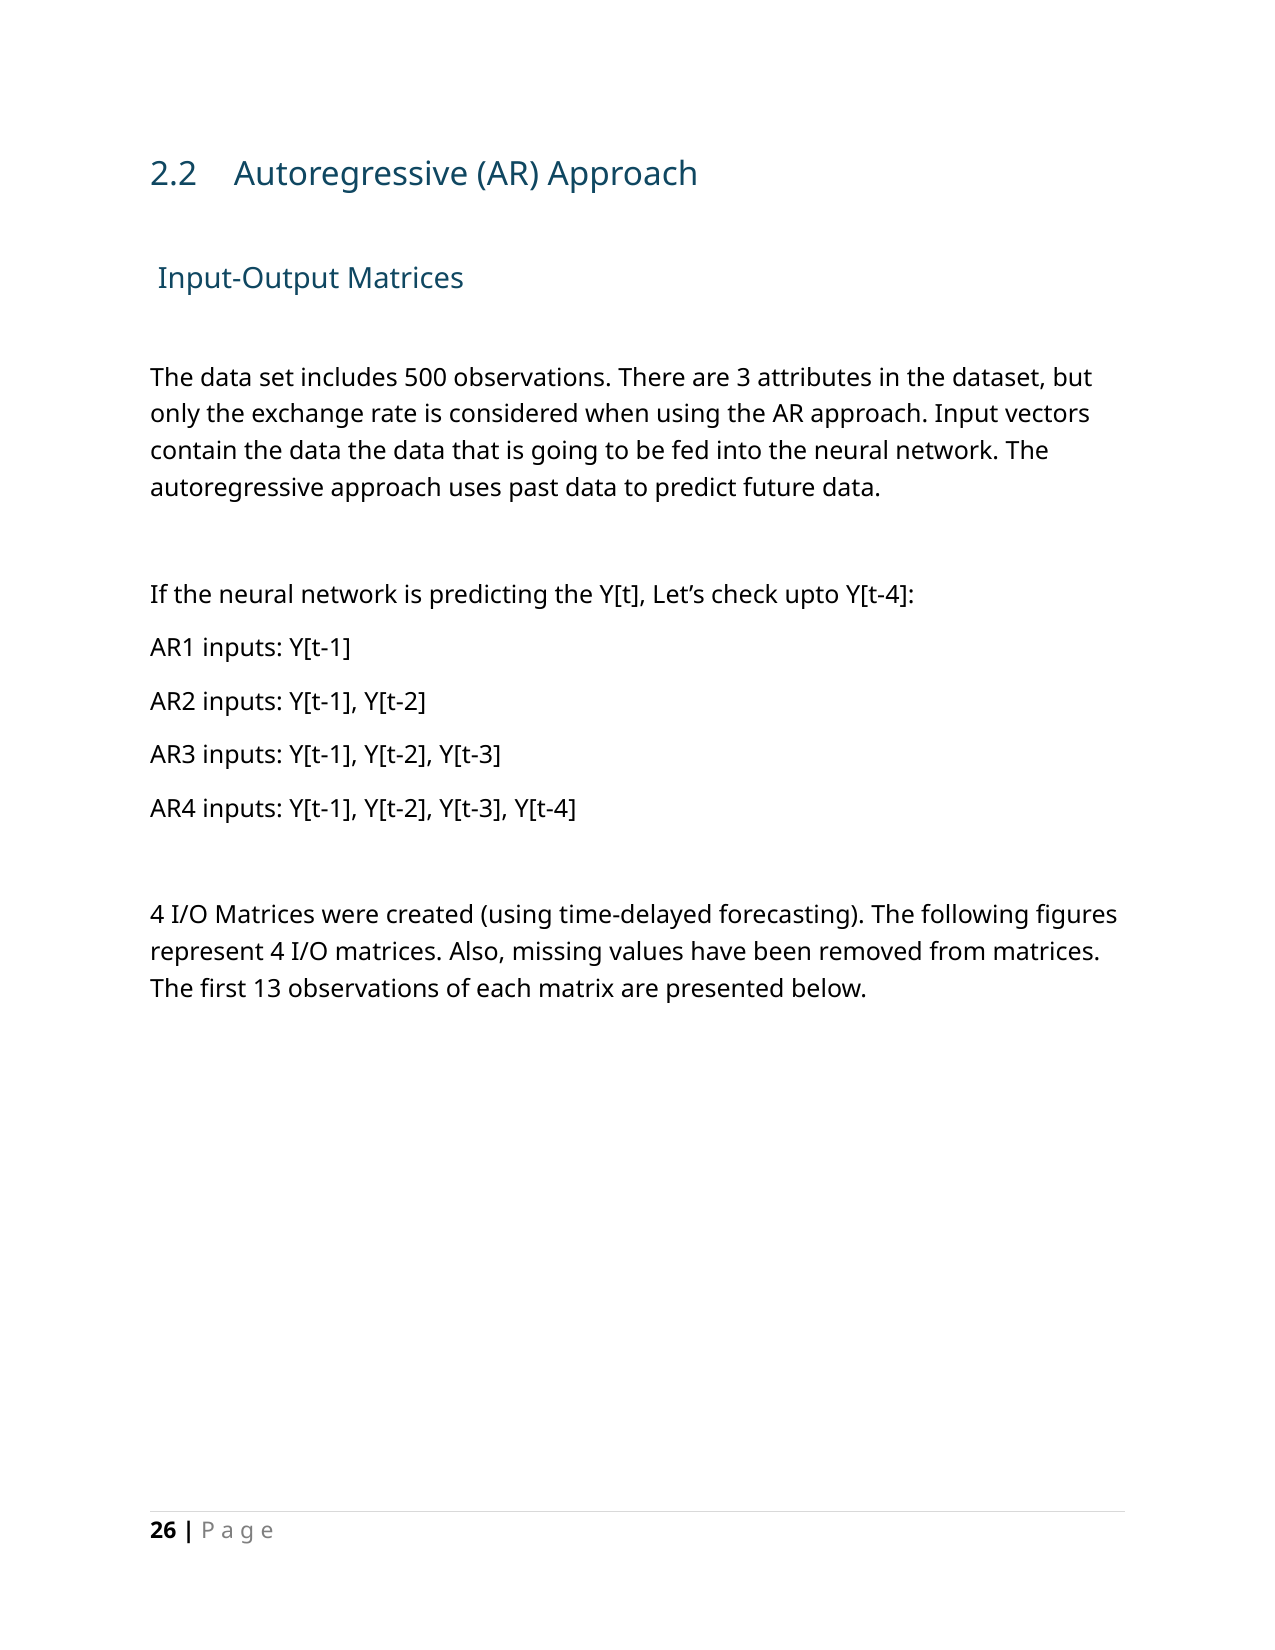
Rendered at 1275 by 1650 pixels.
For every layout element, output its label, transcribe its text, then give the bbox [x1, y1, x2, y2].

subtitle Autoregressive (AR) Approach [150, 150, 1125, 195]
text If the neural network is predicting the Y[t], Let’s check upto Y[t-4]: [150, 576, 1125, 611]
text AR4 inputs: Y[t-1], Y[t-2], Y[t-3], Y[t-4] [150, 790, 1125, 824]
text The data set includes 500 observations. There are 3 attributes in the dataset, but only the exchange rate is considered when using the AR approach. Input vectors contain the data the data that is going to be fed into the neural network. The autoregressive approach uses past data to predict future data. [150, 359, 1125, 504]
subtitle Input-Output Matrices [150, 258, 1125, 297]
text AR1 inputs: Y[t-1] [150, 630, 1125, 664]
text 4 I/O Matrices were created (using time-delayed forecasting). The following figures represent 4 I/O matrices. Also, missing values have been removed from matrices. The first 13 observations of each matrix are presented below. [150, 897, 1125, 1005]
text AR3 inputs: Y[t-1], Y[t-2], Y[t-3] [150, 737, 1125, 771]
text AR2 inputs: Y[t-1], Y[t-2] [150, 683, 1125, 717]
